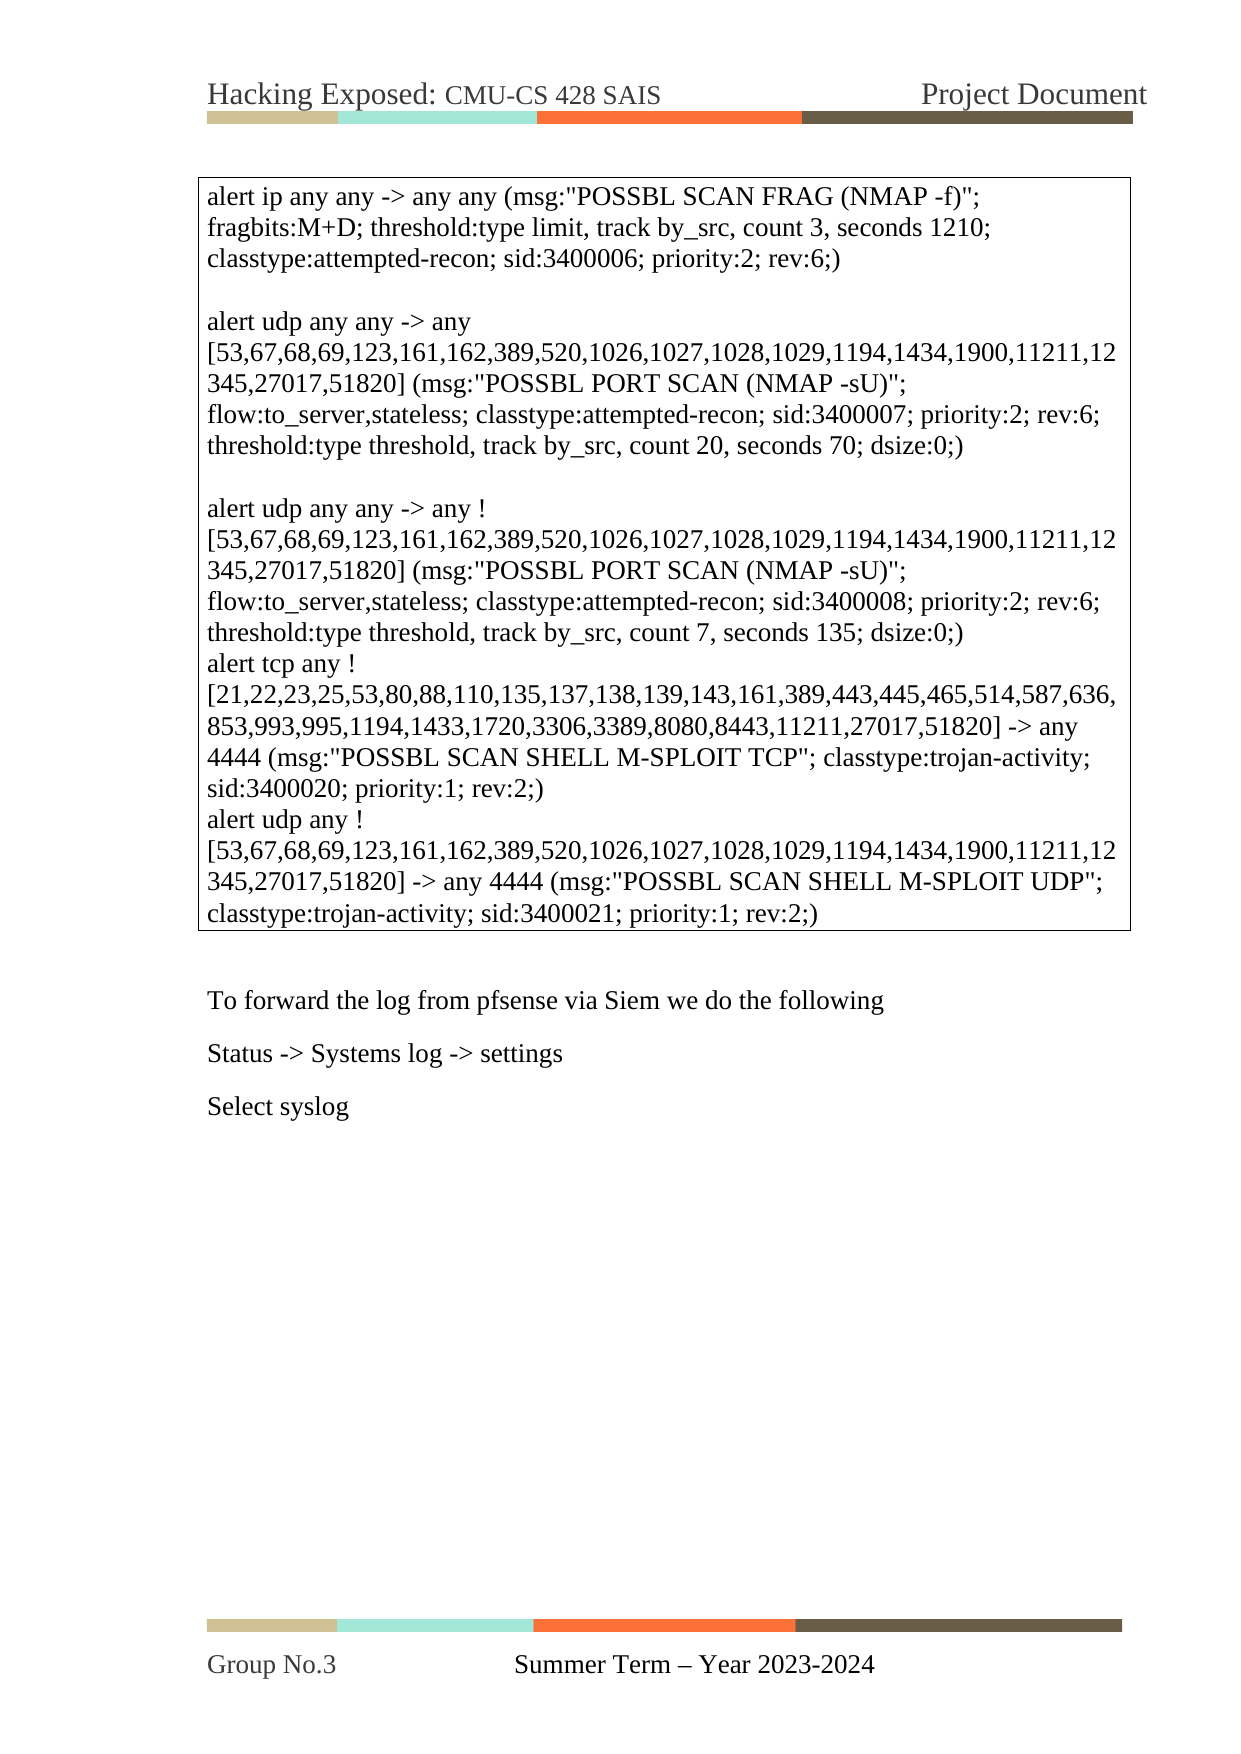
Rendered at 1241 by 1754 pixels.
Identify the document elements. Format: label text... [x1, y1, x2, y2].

picture [206, 1619, 1123, 1632]
text alert udp any any -> any ![53,67,68,69,123,161,162,389,520,1026,1027,1028,1029,1194,1434,1900,11211,12345,27017,51820] (msg:"POSSBL PORT SCAN (NMAP -sU)"; flow:to_server,stateless; classtype:attempted-recon; sid:3400008; priority:2; rev:6; threshold:type threshold, track by_src, count 7, seconds 135; dsize:0;) [207, 492, 1122, 647]
text To forward the log from pfsense via Siem we do the following [207, 984, 1122, 1015]
text alert udp any any -> any [53,67,68,69,123,161,162,389,520,1026,1027,1028,1029,1194,1434,1900,11211,12345,27017,51820] (msg:"POSSBL PORT SCAN (NMAP -sU)"; flow:to_server,stateless; classtype:attempted-recon; sid:3400007; priority:2; rev:6; threshold:type threshold, track by_src, count 20, seconds 70; dsize:0;) [207, 305, 1122, 461]
text alert tcp any ![21,22,23,25,53,80,88,110,135,137,138,139,143,161,389,443,445,465,514,587,636,853,993,995,1194,1433,1720,3306,3389,8080,8443,11211,27017,51820] -> any 4444 (msg:"POSSBL SCAN SHELL M-SPLOIT TCP"; classtype:trojan-activity; sid:3400020; priority:1; rev:2;) [207, 647, 1122, 800]
text Select syslog [207, 1090, 1122, 1121]
text alert udp any ![53,67,68,69,123,161,162,389,520,1026,1027,1028,1029,1194,1434,1900,11211,12345,27017,51820] -> any 4444 (msg:"POSSBL SCAN SHELL M-SPLOIT UDP"; classtype:trojan-activity; sid:3400021; priority:1; rev:2;) [199, 800, 1130, 930]
text Status -> Systems log -> settings [207, 1037, 1122, 1068]
text alert ip any any -> any any (msg:"POSSBL SCAN FRAG (NMAP -f)"; fragbits:M+D; threshold:type limit, track by_src, count 3, seconds 1210; classtype:attempted-recon; sid:3400006; priority:2; rev:6;) [199, 178, 1130, 274]
picture [206, 111, 1133, 124]
